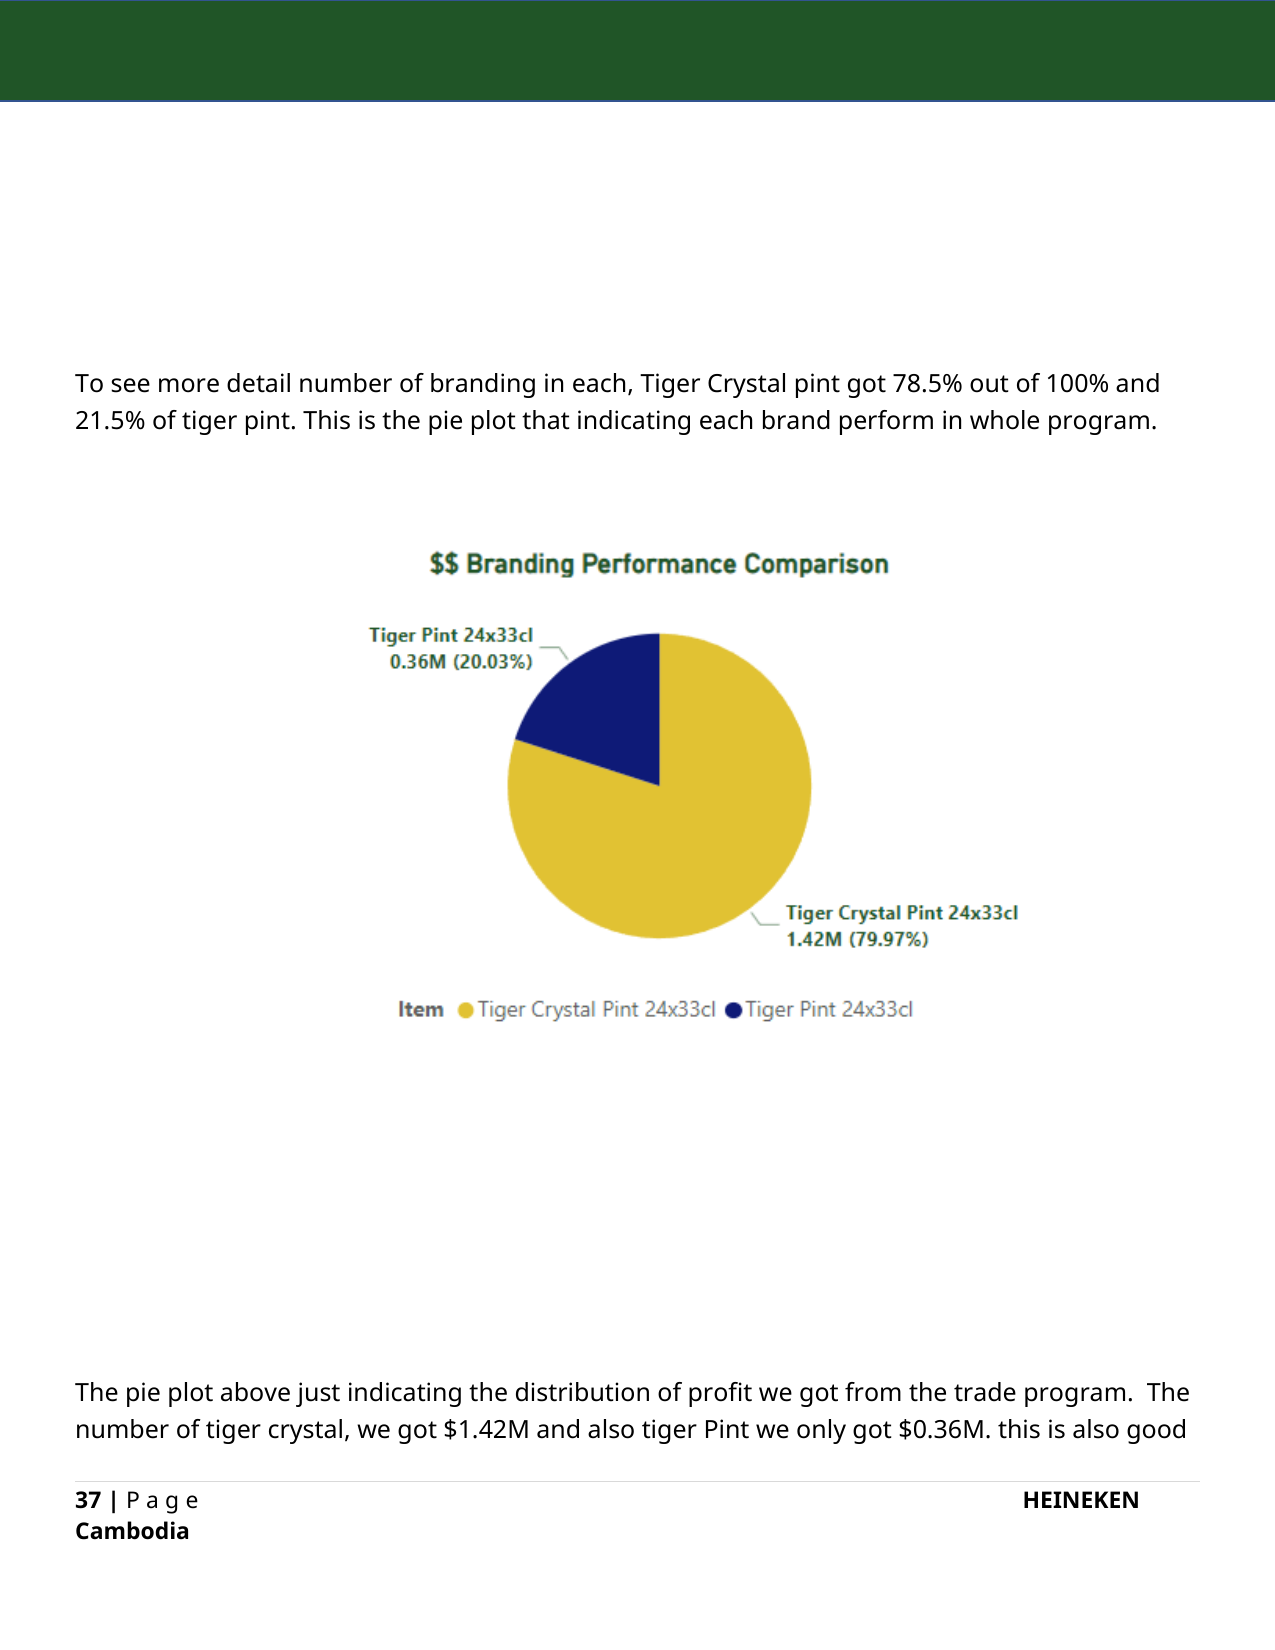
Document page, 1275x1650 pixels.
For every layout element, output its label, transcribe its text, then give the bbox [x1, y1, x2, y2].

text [75, 1374, 1200, 1445]
text To see more detail number of branding in each, Tiger Crystal pint got 78.5% out of 100% and 21.5% of tiger pint. This is the pie plot that indicating each brand perform in whole program. [75, 366, 1200, 436]
picture [331, 537, 1028, 1030]
